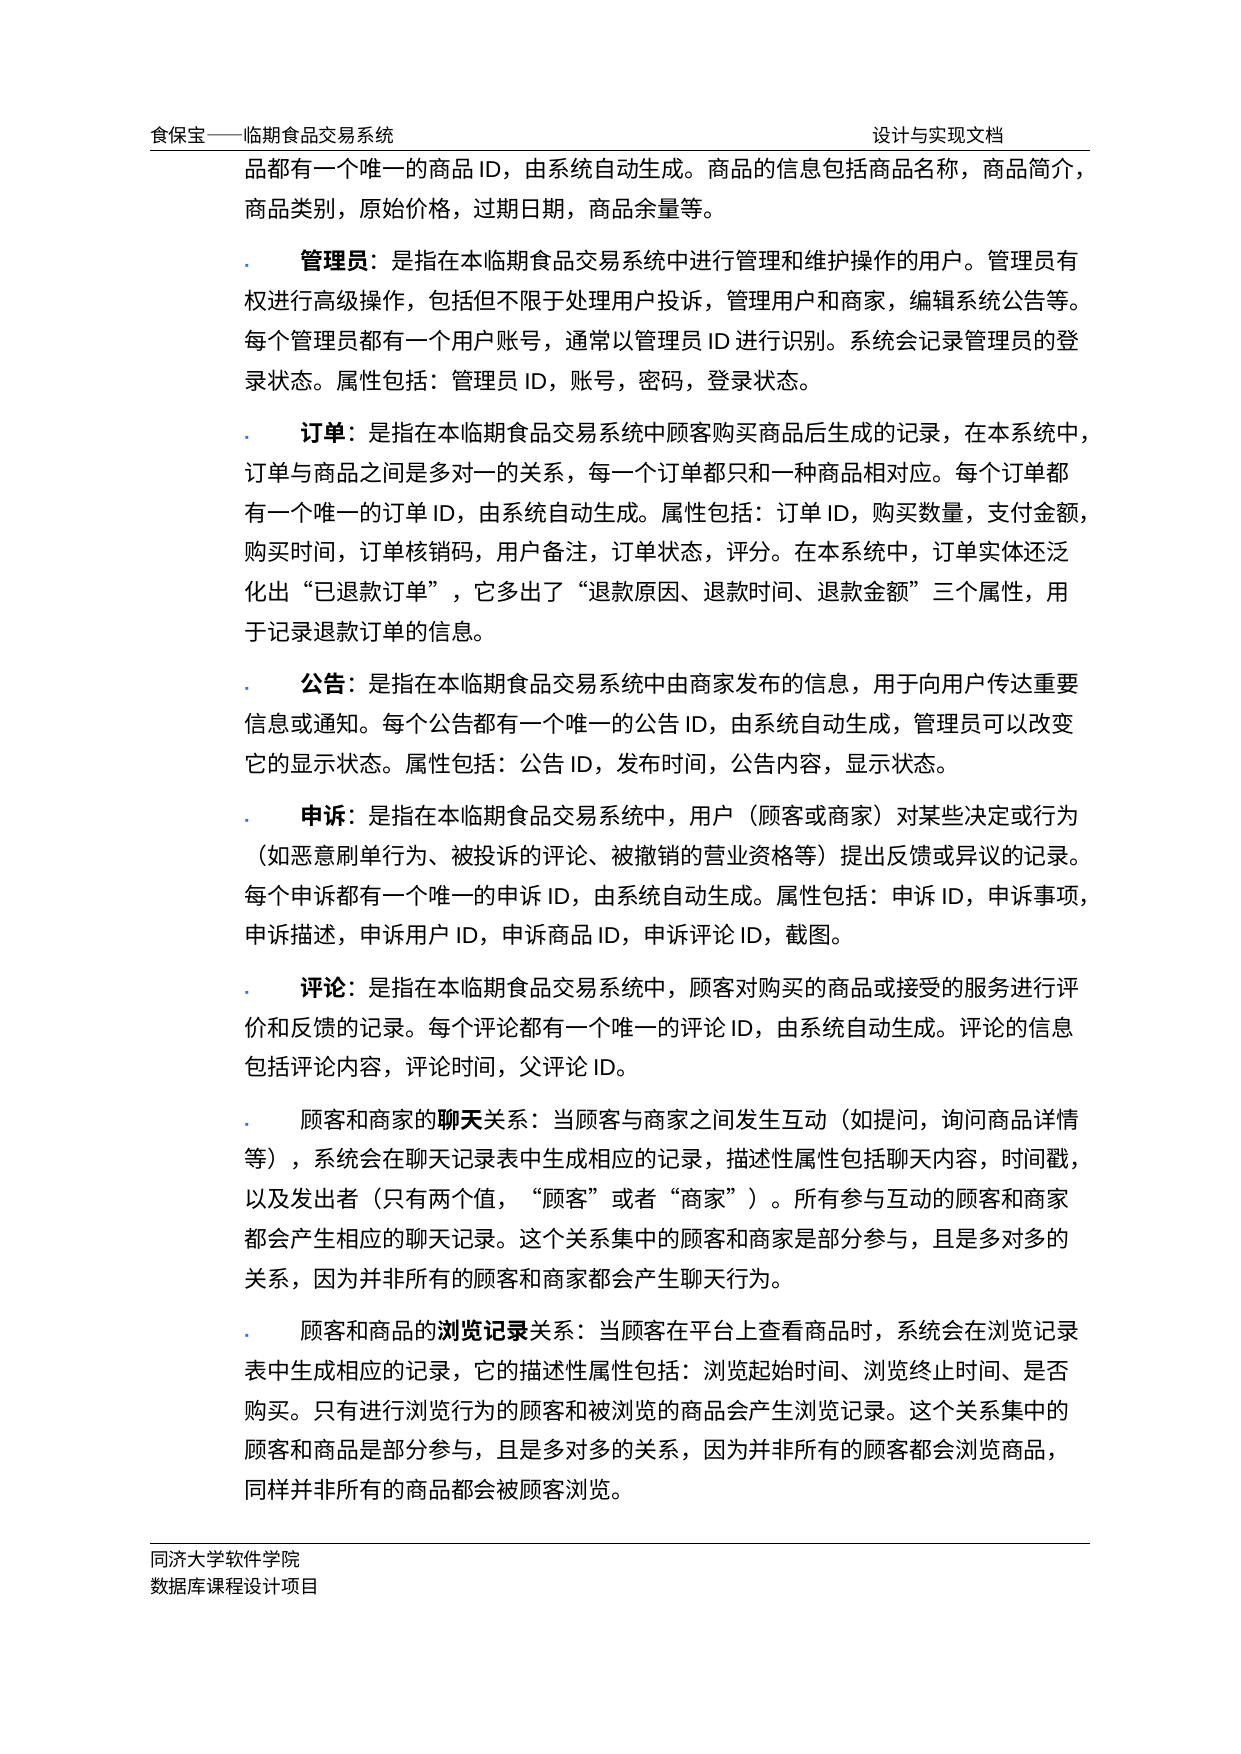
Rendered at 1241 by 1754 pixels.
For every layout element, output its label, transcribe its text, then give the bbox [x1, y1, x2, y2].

list 评论：是指在本临期食品交易系统中，顾客对购买的商品或接受的服务进行评价和反馈的记录。每个评论都有一个唯一的评论ID，由系统自动生成。评论的信息包括评论内容，评论时间，父评论ID。 [244, 970, 1090, 1082]
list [244, 151, 1090, 224]
list 订单：是指在本临期食品交易系统中顾客购买商品后生成的记录，在本系统中，订单与商品之间是多对一的关系，每一个订单都只和一种商品相对应。每个订单都有一个唯一的订单ID，由系统自动生成。属性包括：订单ID，购买数量，支付金额，购买时间，订单核销码，用户备注，订单状态，评分。在本系统中，订单实体还泛化出“已退款订单”，它多出了“退款原因、退款时间、退款金额”三个属性，用于记录退款订单的信息。 [244, 415, 1090, 647]
list 公告：是指在本临期食品交易系统中由商家发布的信息，用于向用户传达重要信息或通知。每个公告都有一个唯一的公告ID，由系统自动生成，管理员可以改变它的显示状态。属性包括：公告ID，发布时间，公告内容，显示状态。 [244, 666, 1090, 779]
list 管理员：是指在本临期食品交易系统中进行管理和维护操作的用户。管理员有权进行高级操作，包括但不限于处理用户投诉，管理用户和商家，编辑系统公告等。每个管理员都有一个用户账号，通常以管理员ID进行识别。系统会记录管理员的登录状态。属性包括：管理员ID，账号，密码，登录状态。 [244, 243, 1090, 396]
list 申诉：是指在本临期食品交易系统中，用户（顾客或商家）对某些决定或行为（如恶意刷单行为、被投诉的评论、被撤销的营业资格等）提出反馈或异议的记录。每个申诉都有一个唯一的申诉ID，由系统自动生成。属性包括：申诉ID，申诉事项，申诉描述，申诉用户ID，申诉商品ID，申诉评论ID，截图。 [244, 798, 1090, 951]
list 顾客和商品的浏览记录关系：当顾客在平台上查看商品时，系统会在浏览记录表中生成相应的记录，它的描述性属性包括：浏览起始时间、浏览终止时间、是否购买。只有进行浏览行为的顾客和被浏览的商品会产生浏览记录。这个关系集中的顾客和商品是部分参与，且是多对多的关系，因为并非所有的顾客都会浏览商品，同样并非所有的商品都会被顾客浏览。 [244, 1313, 1090, 1505]
list 顾客和商家的聊天关系：当顾客与商家之间发生互动（如提问，询问商品详情等），系统会在聊天记录表中生成相应的记录，描述性属性包括聊天内容，时间戳，以及发出者（只有两个值，“顾客”或者“商家”）。所有参与互动的顾客和商家都会产生相应的聊天记录。这个关系集中的顾客和商家是部分参与，且是多对多的关系，因为并非所有的顾客和商家都会产生聊天行为。 [244, 1102, 1090, 1294]
